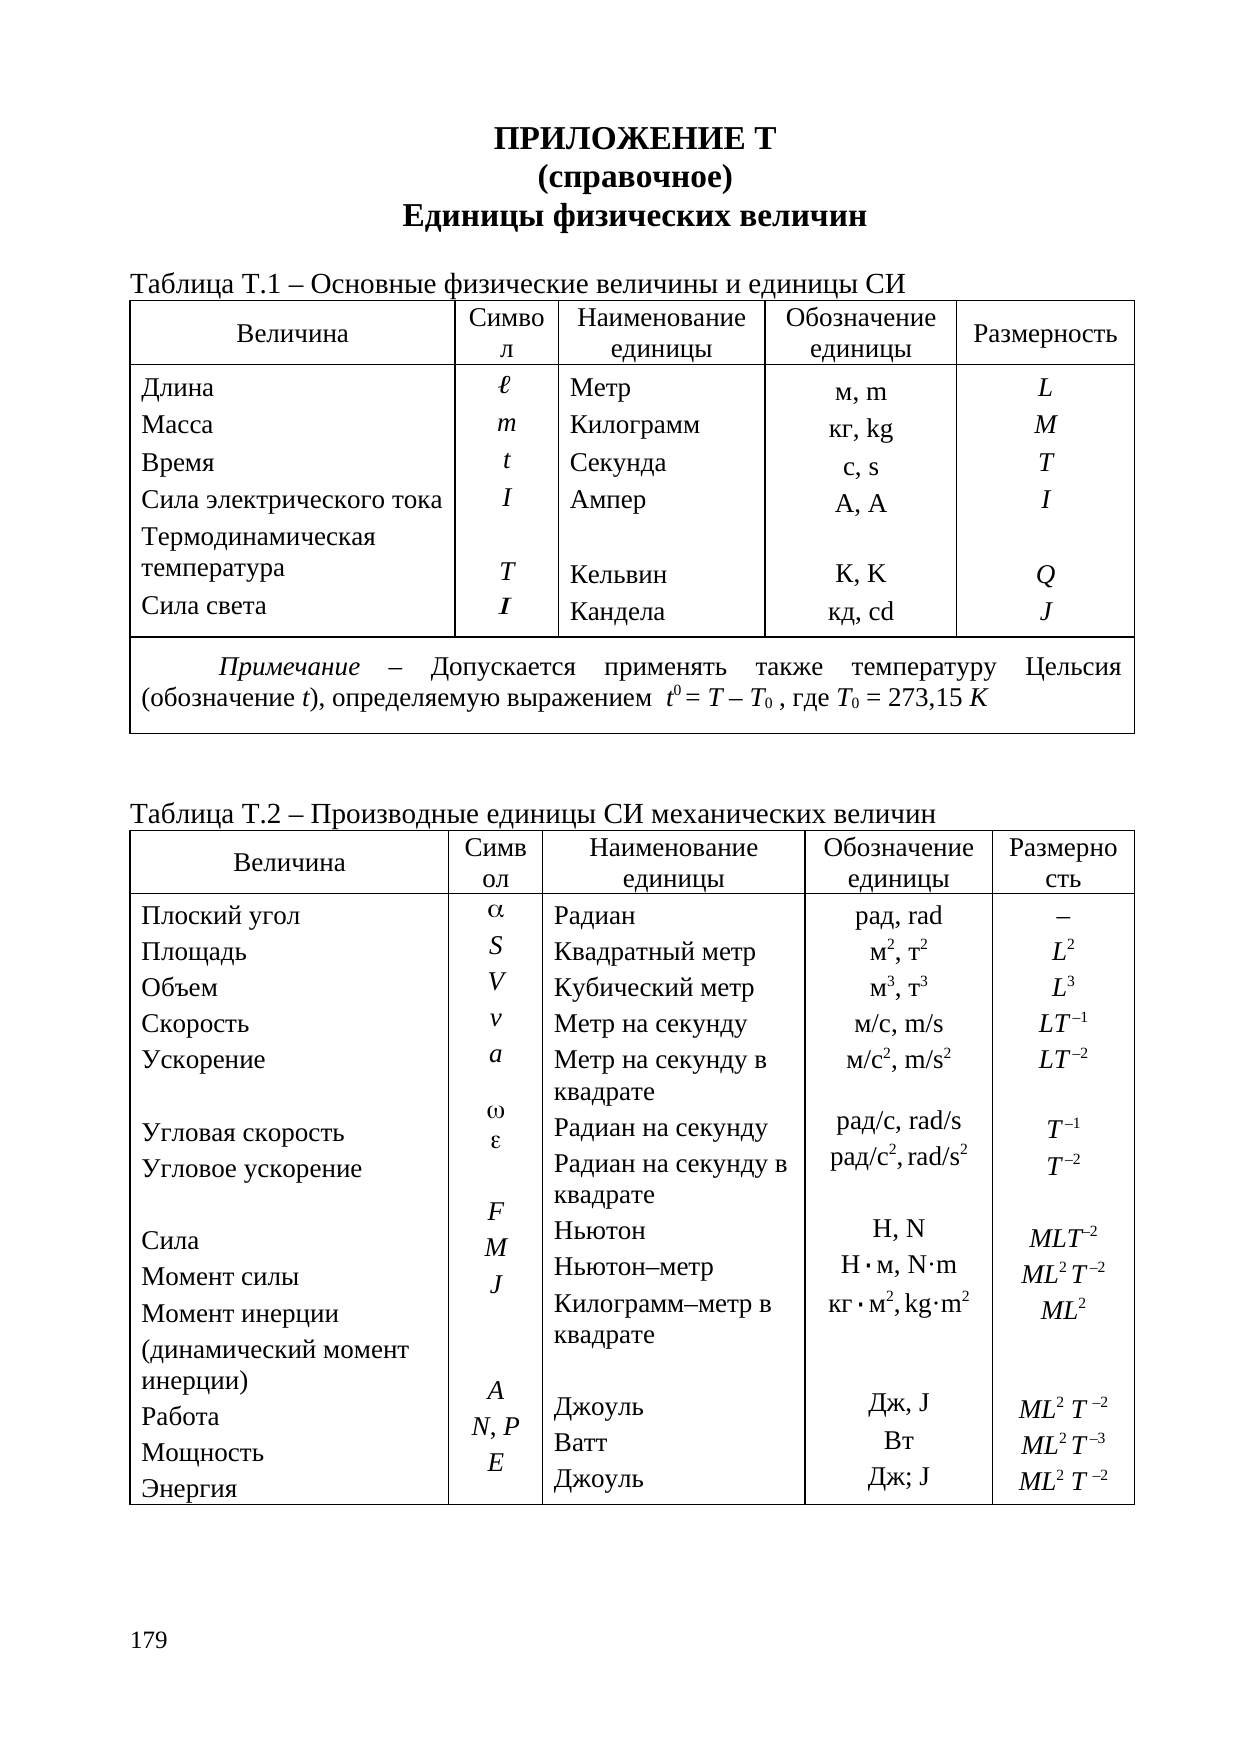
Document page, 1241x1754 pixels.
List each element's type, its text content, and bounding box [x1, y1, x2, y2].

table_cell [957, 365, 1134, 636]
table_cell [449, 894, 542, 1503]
subtitle Таблица T.2 – Производные единицы СИ механических величин [130, 796, 1134, 830]
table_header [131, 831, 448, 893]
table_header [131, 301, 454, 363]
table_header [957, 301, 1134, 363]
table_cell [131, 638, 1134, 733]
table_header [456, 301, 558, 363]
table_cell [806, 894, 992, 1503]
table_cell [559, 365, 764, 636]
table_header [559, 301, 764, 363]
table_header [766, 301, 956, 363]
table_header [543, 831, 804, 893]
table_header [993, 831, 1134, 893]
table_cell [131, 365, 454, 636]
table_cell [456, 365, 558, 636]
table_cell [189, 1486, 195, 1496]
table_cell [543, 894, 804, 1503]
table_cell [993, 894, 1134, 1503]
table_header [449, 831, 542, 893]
subtitle Таблица T.1 – Основные физические величины и единицы СИ [130, 267, 1134, 300]
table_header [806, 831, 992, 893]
subtitle Приложение T (справочное) Единицы физических величин [130, 118, 1140, 233]
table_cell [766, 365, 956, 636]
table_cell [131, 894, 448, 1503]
